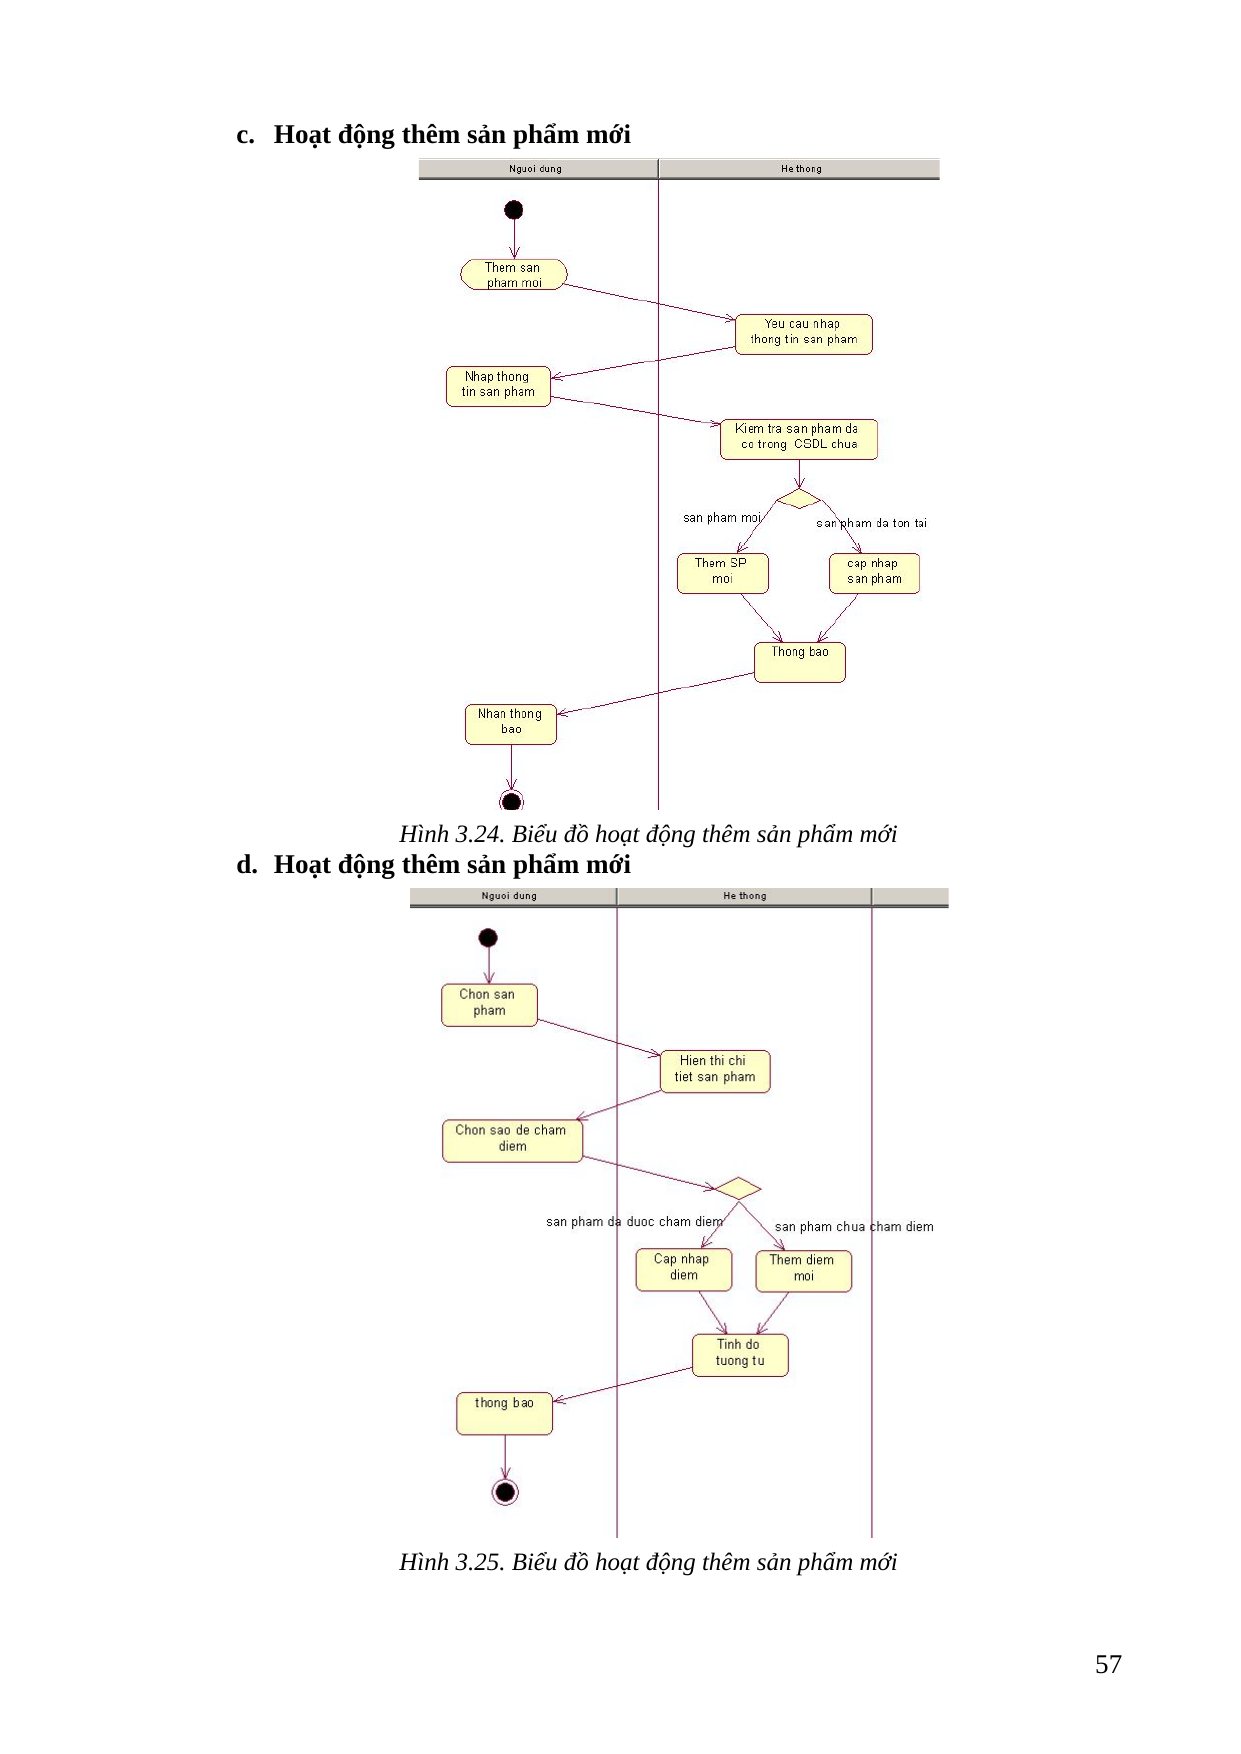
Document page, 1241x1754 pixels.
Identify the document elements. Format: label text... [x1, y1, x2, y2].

list Hoạt động thêm sản phẩm mới [236, 118, 1122, 149]
text Hình 3.25. Biểu đồ hoạt động thêm sản phẩm mới [177, 1547, 1122, 1576]
picture [418, 158, 940, 810]
text Hình 3.24. Biểu đồ hoạt động thêm sản phẩm mới [177, 819, 1122, 848]
picture [410, 888, 949, 1538]
list Hoạt động thêm sản phẩm mới [236, 848, 1122, 879]
